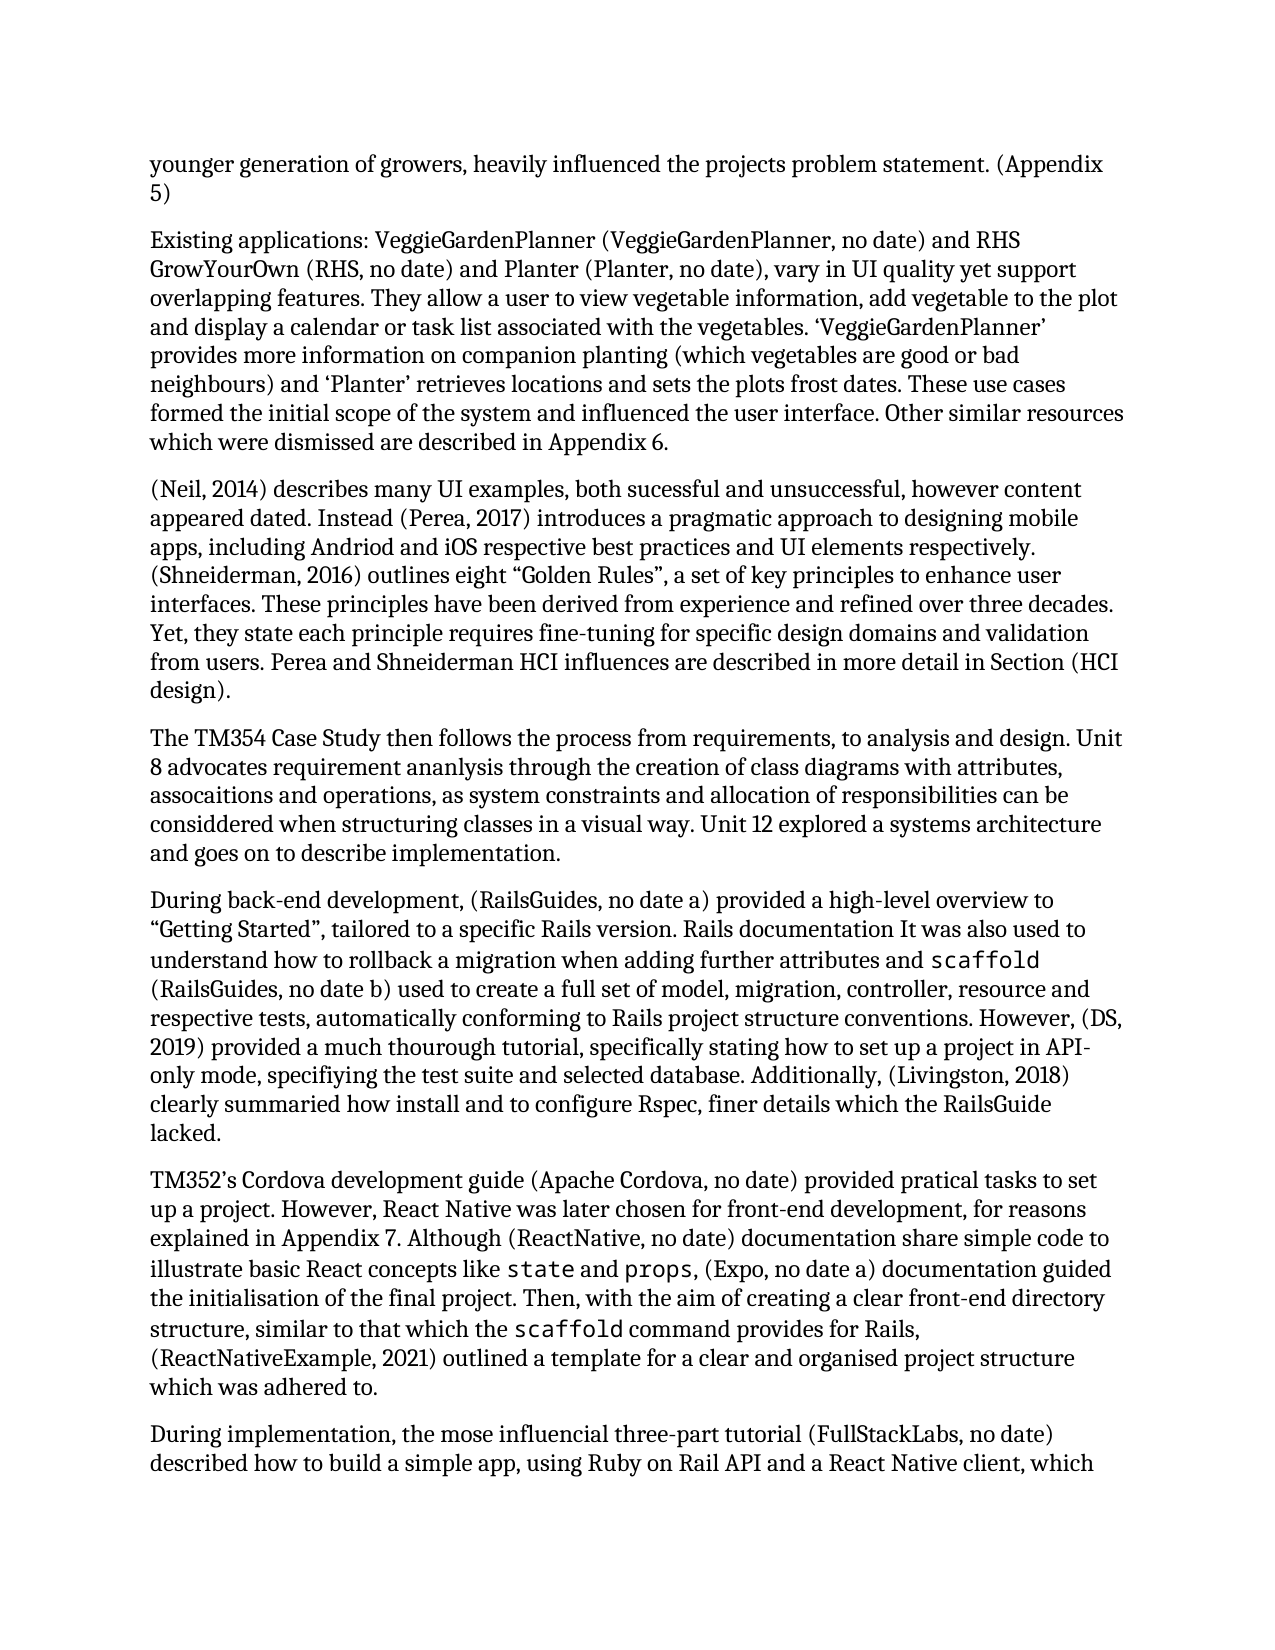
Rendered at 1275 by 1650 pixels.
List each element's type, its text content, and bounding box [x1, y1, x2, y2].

text The TM354 Case Study then follows the process from requirements, to analysis and design. Unit 8 advocates requirement ananlysis through the creation of class diagrams with attributes, assocaitions and operations, as system constraints and allocation of responsibilities can be considdered when structuring classes in a visual way. Unit 12 explored a systems architecture and goes on to describe implementation. [150, 724, 1125, 867]
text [150, 1420, 1125, 1477]
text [150, 150, 1125, 207]
text (Neil, 2014) describes many UI examples, both sucessful and unsuccessful, however content appeared dated. Instead (Perea, 2017) introduces a pragmatic approach to designing mobile apps, including Andriod and iOS respective best practices and UI elements respectively. (Shneiderman, 2016) outlines eight “Golden Rules”, a set of key principles to enhance user interfaces. These principles have been derived from experience and refined over three decades. Yet, they state each principle requires fine-tuning for specific design domains and validation from users. Perea and Shneiderman HCI influences are described in more detail in Section (HCI design). [150, 475, 1125, 705]
text TM352’s Cordova development guide (Apache Cordova, no date) provided pratical tasks to set up a project. However, React Native was later chosen for front-end development, for reasons explained in Appendix 7. Although (ReactNative, no date) documentation share simple code to illustrate basic React concepts like state and props, (Expo, no date a) documentation guided the initialisation of the final project. Then, with the aim of creating a clear front-end directory structure, similar to that which the scaffold command provides for Rails, (ReactNativeExample, 2021) outlined a template for a clear and organised project structure which was adhered to. [150, 1166, 1125, 1401]
text Existing applications: VeggieGardenPlanner (VeggieGardenPlanner, no date) and RHS GrowYourOwn (RHS, no date) and Planter (Planter, no date), vary in UI quality yet support overlapping features. They allow a user to view vegetable information, add vegetable to the plot and display a calendar or task list associated with the vegetables. ‘VeggieGardenPlanner’ provides more information on companion planting (which vegetables are good or bad neighbours) and ‘Planter’ retrieves locations and sets the plots frost dates. These use cases formed the initial scope of the system and influenced the user interface. Other similar resources which were dismissed are described in Appendix 6. [150, 226, 1125, 456]
text During back-end development, (RailsGuides, no date a) provided a high-level overview to “Getting Started”, tailored to a specific Rails version. Rails documentation It was also used to understand how to rollback a migration when adding further attributes and scaffold (RailsGuides, no date b) used to create a full set of model, migration, controller, resource and respective tests, automatically conforming to Rails project structure conventions. However, (DS, 2019) provided a much thourough tutorial, specifically stating how to set up a project in API-only mode, specifiying the test suite and selected database. Additionally, (Livingston, 2018) clearly summaried how install and to configure Rspec, finer details which the RailsGuide lacked. [150, 886, 1125, 1147]
